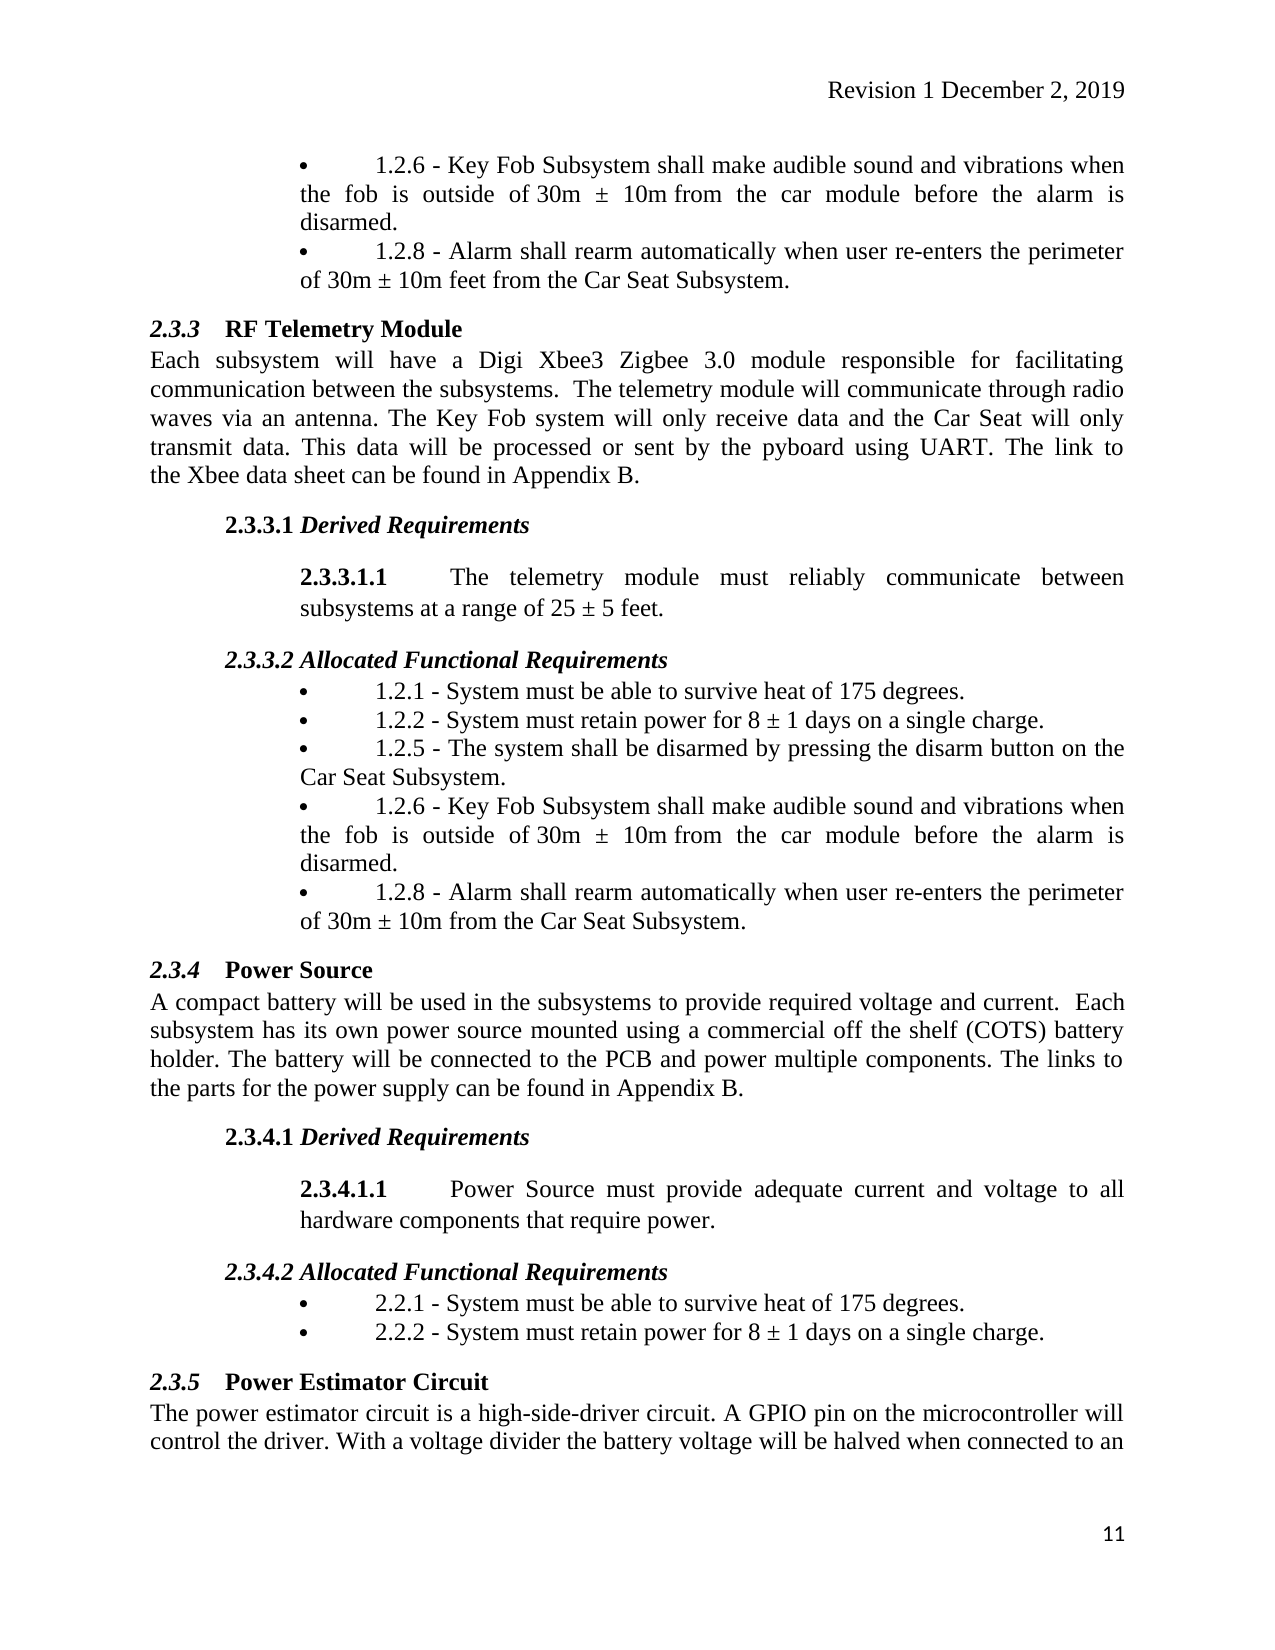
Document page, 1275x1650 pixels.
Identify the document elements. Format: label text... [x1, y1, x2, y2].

list 1.2.8 - Alarm shall rearm automatically when user re-enters the perimeter of 30m ± 10m feet from the Car Seat Subsystem. [300, 236, 1125, 294]
subtitle The telemetry module must reliably communicate between subsystems at a range of 25 ± 5 feet. [300, 562, 1125, 622]
subtitle RF Telemetry Module [150, 314, 1125, 343]
list 1.2.5 - The system shall be disarmed by pressing the disarm button on the Car Seat Subsystem. [300, 733, 1125, 791]
subtitle Power Source must provide adequate current and voltage to all hardware components that require power. [300, 1174, 1125, 1234]
subtitle Derived Requirements [225, 510, 1125, 539]
text A compact battery will be used in the subsystems to provide required voltage and current. Each subsystem has its own power source mounted using a commercial off the shelf (COTS) battery holder. The battery will be connected to the PCB and power multiple components. The links to the parts for the power supply can be found in Appendix B. [150, 987, 1125, 1102]
list 2.2.1 - System must be able to survive heat of 175 degrees. [300, 1288, 1125, 1317]
subtitle Power Estimator Circuit [150, 1367, 1125, 1395]
subtitle Power Source [150, 956, 1125, 984]
list 1.2.8 - Alarm shall rearm automatically when user re-enters the perimeter of 30m ± 10m from the Car Seat Subsystem. [300, 877, 1125, 935]
list 1.2.1 - System must be able to survive heat of 175 degrees. [300, 676, 1125, 705]
list 1.2.6 - Key Fob Subsystem shall make audible sound and vibrations when the fob is outside of 30m ± 10m from the car module before the alarm is disarmed. [300, 791, 1125, 877]
list 1.2.2 - System must retain power for 8 ± 1 days on a single charge. [300, 705, 1125, 733]
subtitle Allocated Functional Requirements [225, 645, 1125, 674]
subtitle Allocated Functional Requirements [225, 1257, 1125, 1286]
list 2.2.2 - System must retain power for 8 ± 1 days on a single charge. [300, 1317, 1125, 1346]
text Each subsystem will have a Digi Xbee3 Zigbee 3.0 module responsible for facilitating communication between the subsystems. The telemetry module will communicate through radio waves via an antenna. The Key Fob system will only receive data and the Car Seat will only transmit data. This data will be processed or sent by the pyboard using UART. The link to the Xbee data sheet can be found in Appendix B. [150, 346, 1125, 489]
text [150, 1398, 1125, 1455]
subtitle Derived Requirements [225, 1122, 1125, 1151]
list 1.2.6 - Key Fob Subsystem shall make audible sound and vibrations when the fob is outside of 30m ± 10m from the car module before the alarm is disarmed. [300, 150, 1125, 236]
